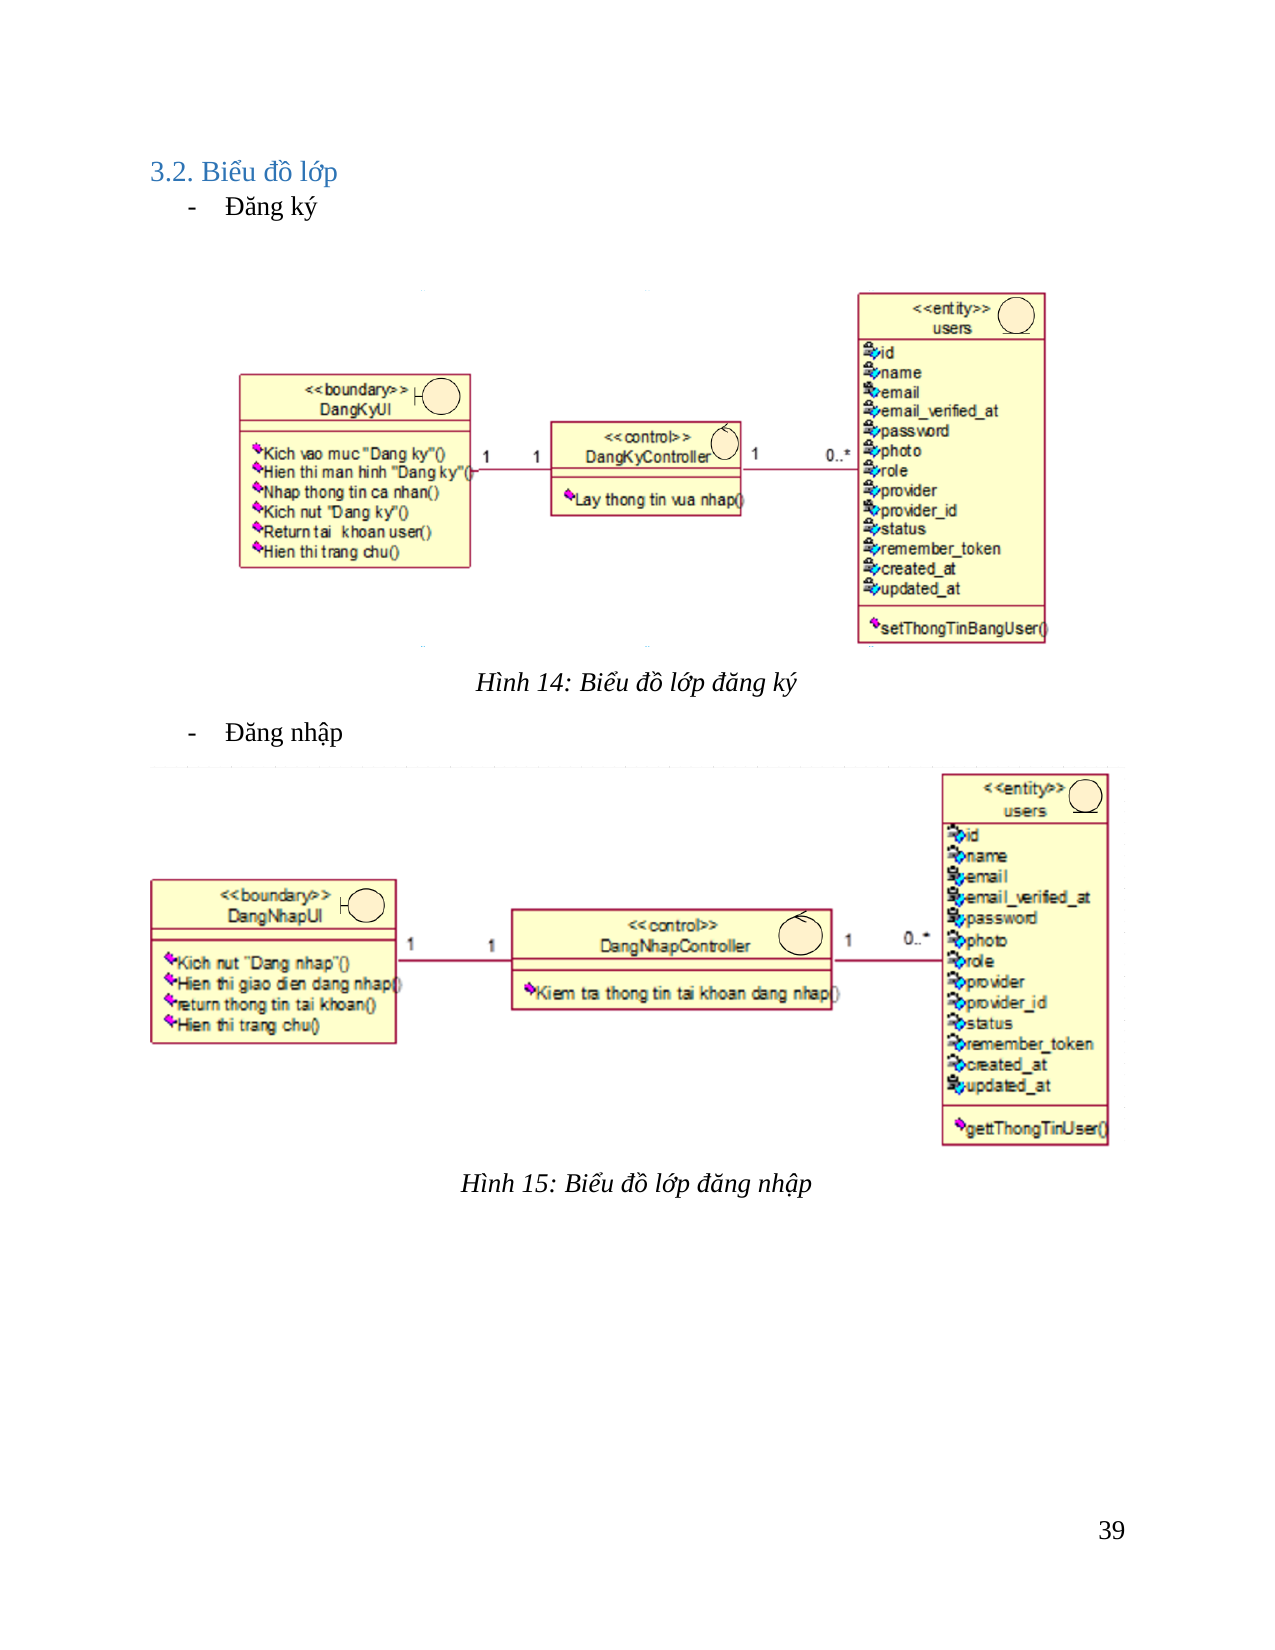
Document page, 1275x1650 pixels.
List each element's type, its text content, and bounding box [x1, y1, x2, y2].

text Hình 15: Biểu đồ lớp đăng nhập [150, 1168, 1125, 1199]
list Đăng ký [187, 190, 1125, 221]
subtitle 3.2. Biểu đồ lớp [150, 154, 1125, 188]
picture [211, 290, 1064, 647]
text Hình 14: Biểu đồ lớp đăng ký [150, 666, 1125, 697]
picture [150, 766, 1125, 1149]
list Đăng nhập [187, 716, 1125, 747]
